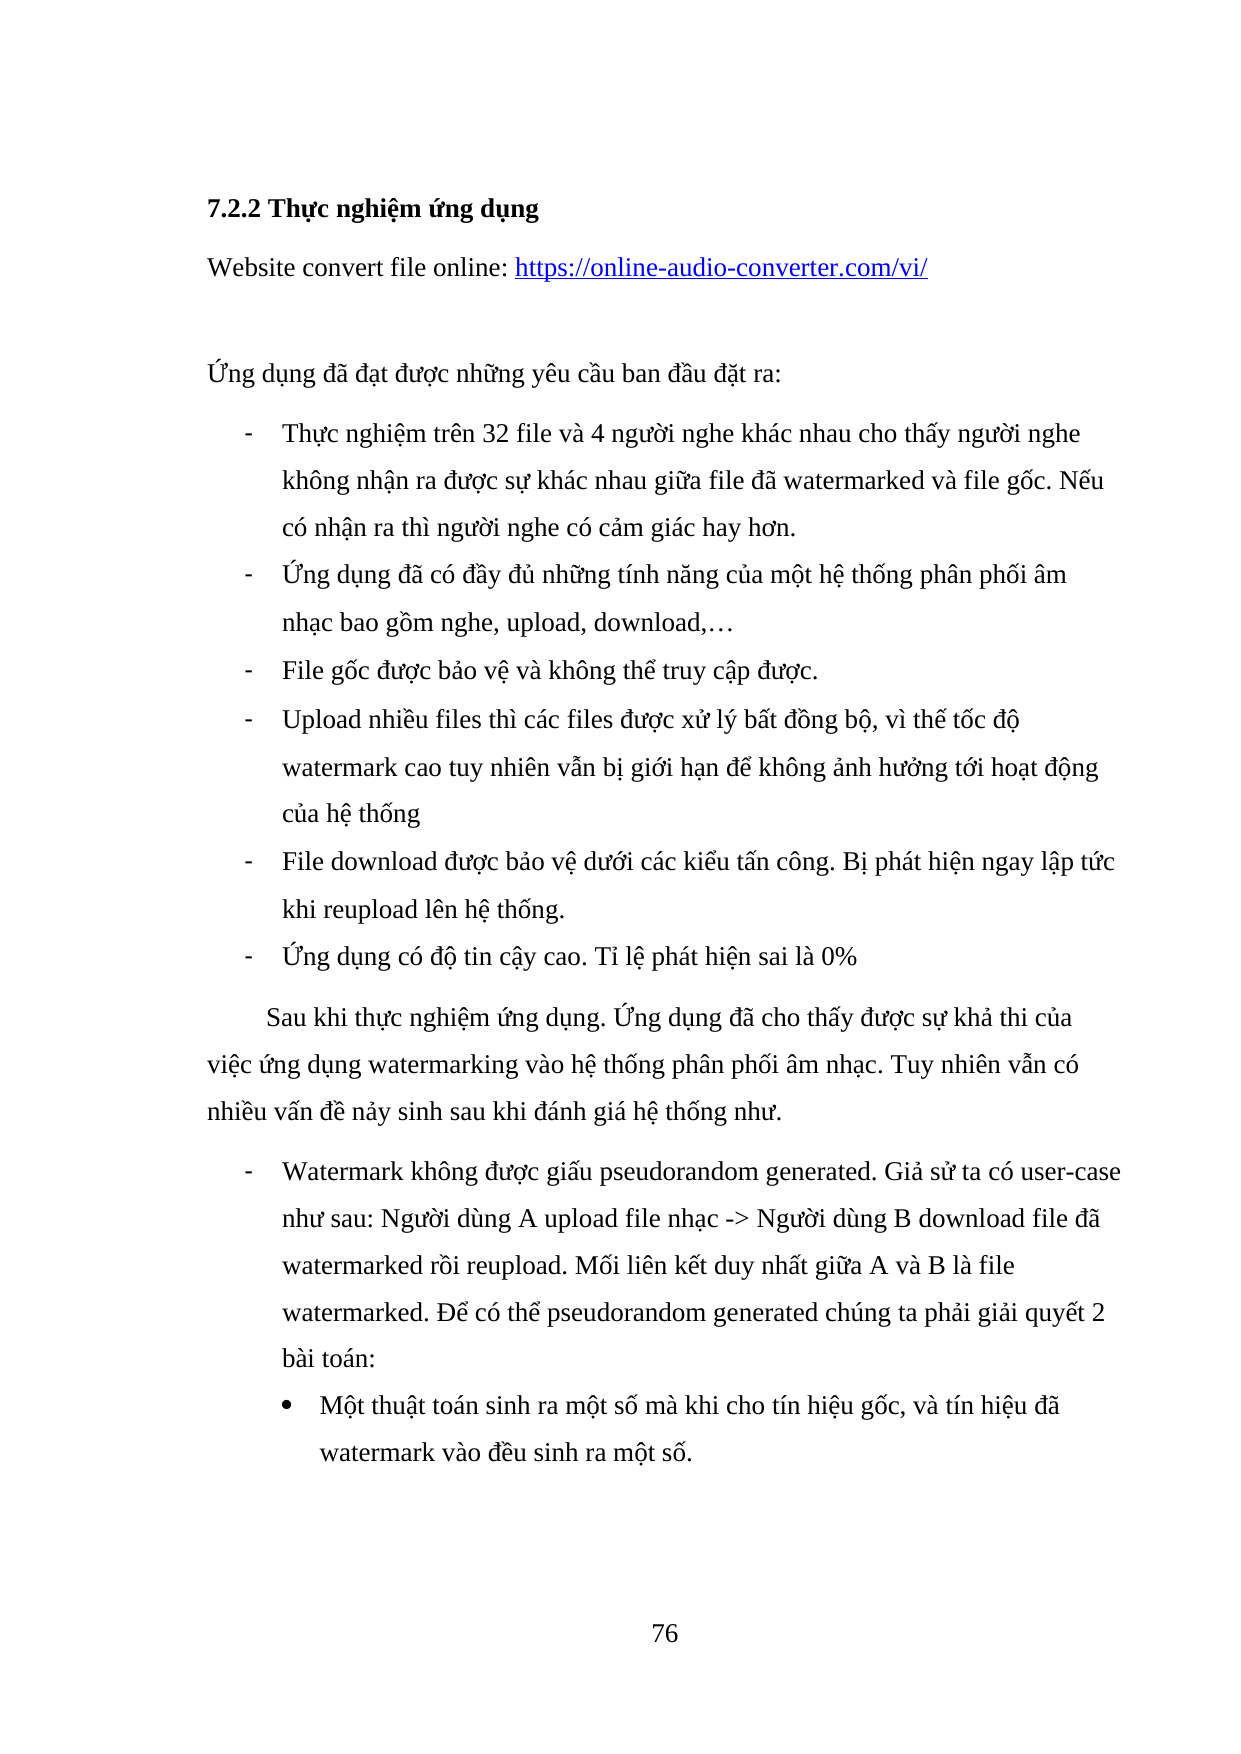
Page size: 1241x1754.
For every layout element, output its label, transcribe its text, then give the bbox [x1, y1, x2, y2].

list Watermark không được giấu pseudorandom generated. Giả sử ta có user-case như sau: Người dùng A upload file nhạc -> Người dùng B download file đã watermarked rồi reupload. Mối liên kết duy nhất giữa A và B là file watermarked. Để có thể pseudorandom generated chúng ta phải giải quyết 2 bài toán: [244, 1154, 1122, 1374]
list Một thuật toán sinh ra một số mà khi cho tín hiệu gốc, và tín hiệu đã watermark vào đều sinh ra một số. [282, 1389, 1122, 1467]
list Ứng dụng có độ tin cậy cao. Tỉ lệ phát hiện sai là 0% [244, 939, 1122, 972]
list Upload nhiều files thì các files được xử lý bất đồng bộ, vì thế tốc độ watermark cao tuy nhiên vẫn bị giới hạn để không ảnh hưởng tới hoạt động của hệ thống [244, 702, 1122, 829]
list File download được bảo vệ dưới các kiểu tấn công. Bị phát hiện ngay lập tức khi reupload lên hệ thống. [244, 844, 1122, 924]
text Ứng dụng đã đạt được những yêu cầu ban đầu đặt ra: [207, 310, 1122, 388]
text Website convert file online: https://online-audio-converter.com/vi/ [207, 251, 1122, 282]
text Sau khi thực nghiệm ứng dụng. Ứng dụng đã cho thấy được sự khả thi của việc ứng dụng watermarking vào hệ thống phân phối âm nhạc. Tuy nhiên vẫn có nhiều vấn đề nảy sinh sau khi đánh giá hệ thống như. [207, 1001, 1122, 1126]
list Thực nghiệm trên 32 file và 4 người nghe khác nhau cho thấy người nghe không nhận ra được sự khác nhau giữa file đã watermarked và file gốc. Nếu có nhận ra thì người nghe có cảm giác hay hơn. [244, 416, 1122, 542]
list Ứng dụng đã có đầy đủ những tính năng của một hệ thống phân phối âm nhạc bao gồm nghe, upload, download,… [244, 558, 1122, 637]
list File gốc được bảo vệ và không thể truy cập được. [244, 653, 1122, 686]
subtitle 7.2.2 Thực nghiệm ứng dụng [207, 192, 1122, 223]
